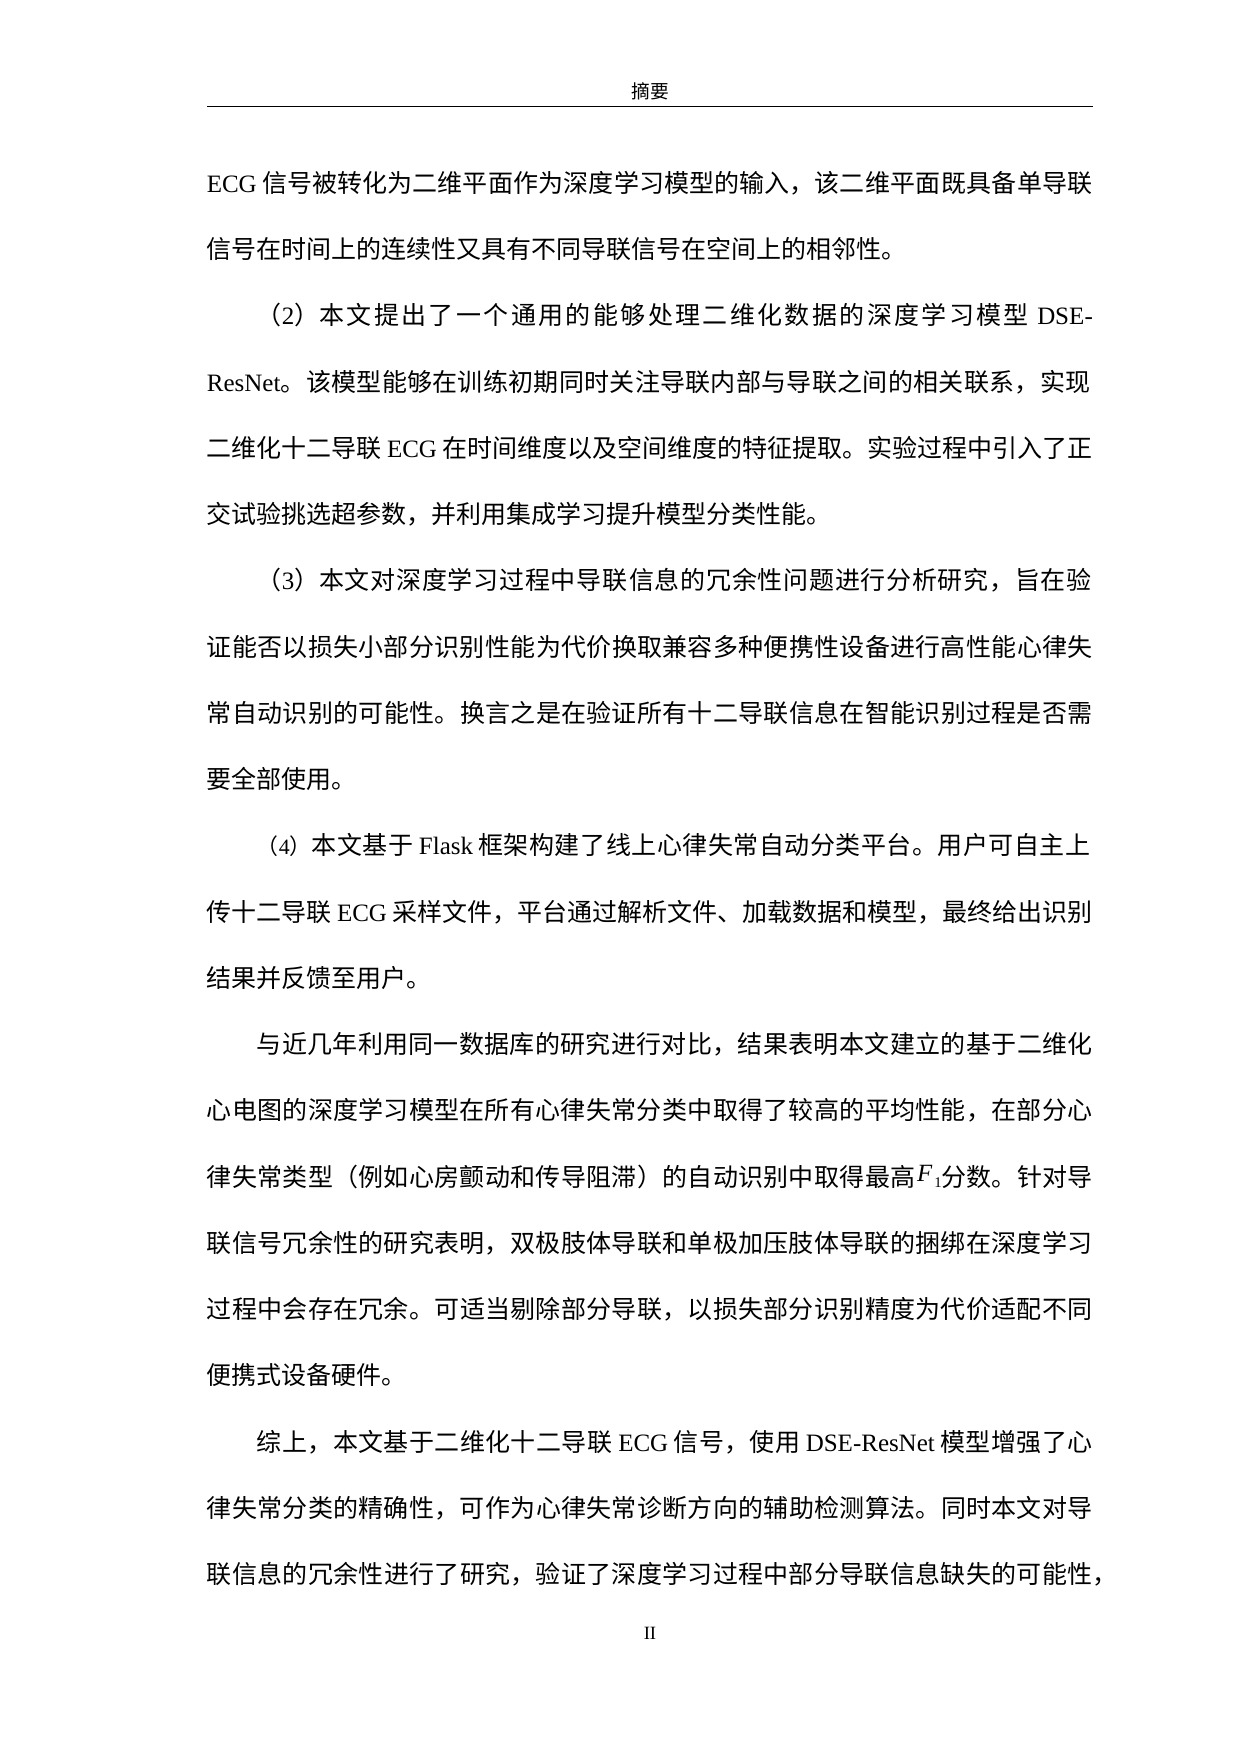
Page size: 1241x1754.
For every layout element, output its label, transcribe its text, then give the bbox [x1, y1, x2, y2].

list 本文对深度学习过程中导联信息的冗余性问题进行分析研究，旨在验证能否以损失小部分识别性能为代价换取兼容多种便携性设备进行高性能心律失常自动识别的可能性。换言之是在验证所有十二导联信息在智能识别过程是否需要全部使用。 [207, 546, 1093, 811]
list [207, 148, 1093, 281]
list 本文提出了一个通用的能够处理二维化数据的深度学习模型DSE-ResNet。该模型能够在训练初期同时关注导联内部与导联之间的相关联系，实现二维化十二导联ECG在时间维度以及空间维度的特征提取。实验过程中引入了正交试验挑选超参数，并利用集成学习提升模型分类性能。 [207, 281, 1093, 546]
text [207, 1407, 1093, 1606]
list 本文基于Flask框架构建了线上心律失常自动分类平台。用户可自主上传十二导联ECG采样文件，平台通过解析文件、加载数据和模型，最终给出识别结果并反馈至用户。 [207, 811, 1093, 1009]
text 与近几年利用同一数据库的研究进行对比，结果表明本文建立的基于二维化心电图的深度学习模型在所有心律失常分类中取得了较高的平均性能，在部分心律失常类型（例如心房颤动和传导阻滞）的自动识别中取得最高分数。针对导联信号冗余性的研究表明，双极肢体导联和单极加压肢体导联的捆绑在深度学习过程中会存在冗余。可适当剔除部分导联，以损失部分识别精度为代价适配不同便携式设备硬件。 [207, 1009, 1093, 1407]
